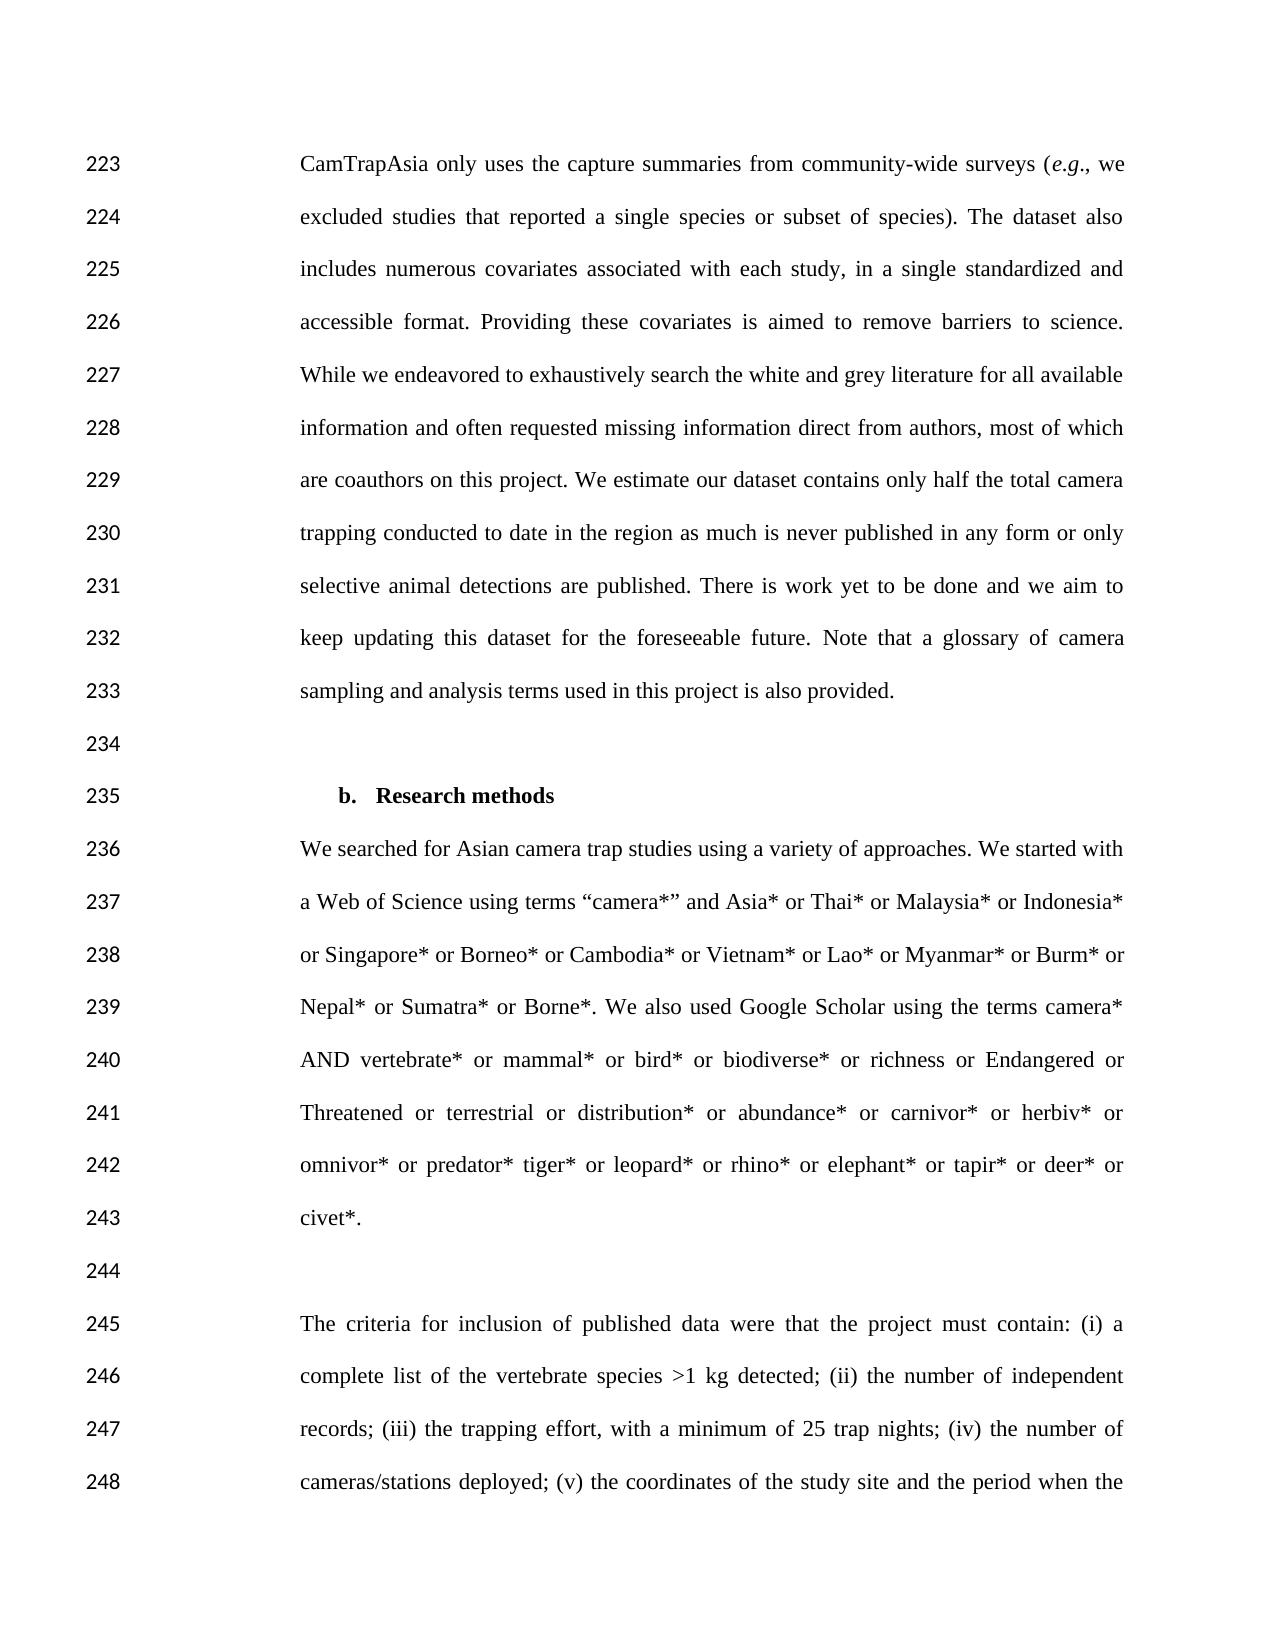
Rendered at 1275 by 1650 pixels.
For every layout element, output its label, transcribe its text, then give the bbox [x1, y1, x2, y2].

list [300, 1309, 1125, 1494]
list CamTrapAsia only uses the capture summaries from community-wide surveys (e.g., we excluded studies that reported a single species or subset of species). The dataset also includes numerous covariates associated with each study, in a single standardized and accessible format. Providing these covariates is aimed to remove barriers to science. While we endeavored to exhaustively search the white and grey literature for all available information and often requested missing information direct from authors, most of which are coauthors on this project. We estimate our dataset contains only half the total camera trapping conducted to date in the region as much is never published in any form or only selective animal detections are published. There is work yet to be done and we aim to keep updating this dataset for the foreseeable future. Note that a glossary of camera sampling and analysis terms used in this project is also provided. [300, 150, 1125, 703]
list We searched for Asian camera trap studies using a variety of approaches. We started with a Web of Science using terms “camera*” and Asia* or Thai* or Malaysia* or Indonesia* or Singapore* or Borneo* or Cambodia* or Vietnam* or Lao* or Myanmar* or Burm* or Nepal* or Sumatra* or Borne*. We also used Google Scholar using the terms camera* AND vertebrate* or mammal* or bird* or biodiverse* or richness or Endangered or Threatened or terrestrial or distribution* or abundance* or carnivor* or herbiv* or omnivor* or predator* tiger* or leopard* or rhino* or elephant* or tapir* or deer* or civet*. [300, 835, 1125, 1231]
list Research methods [338, 782, 1125, 809]
